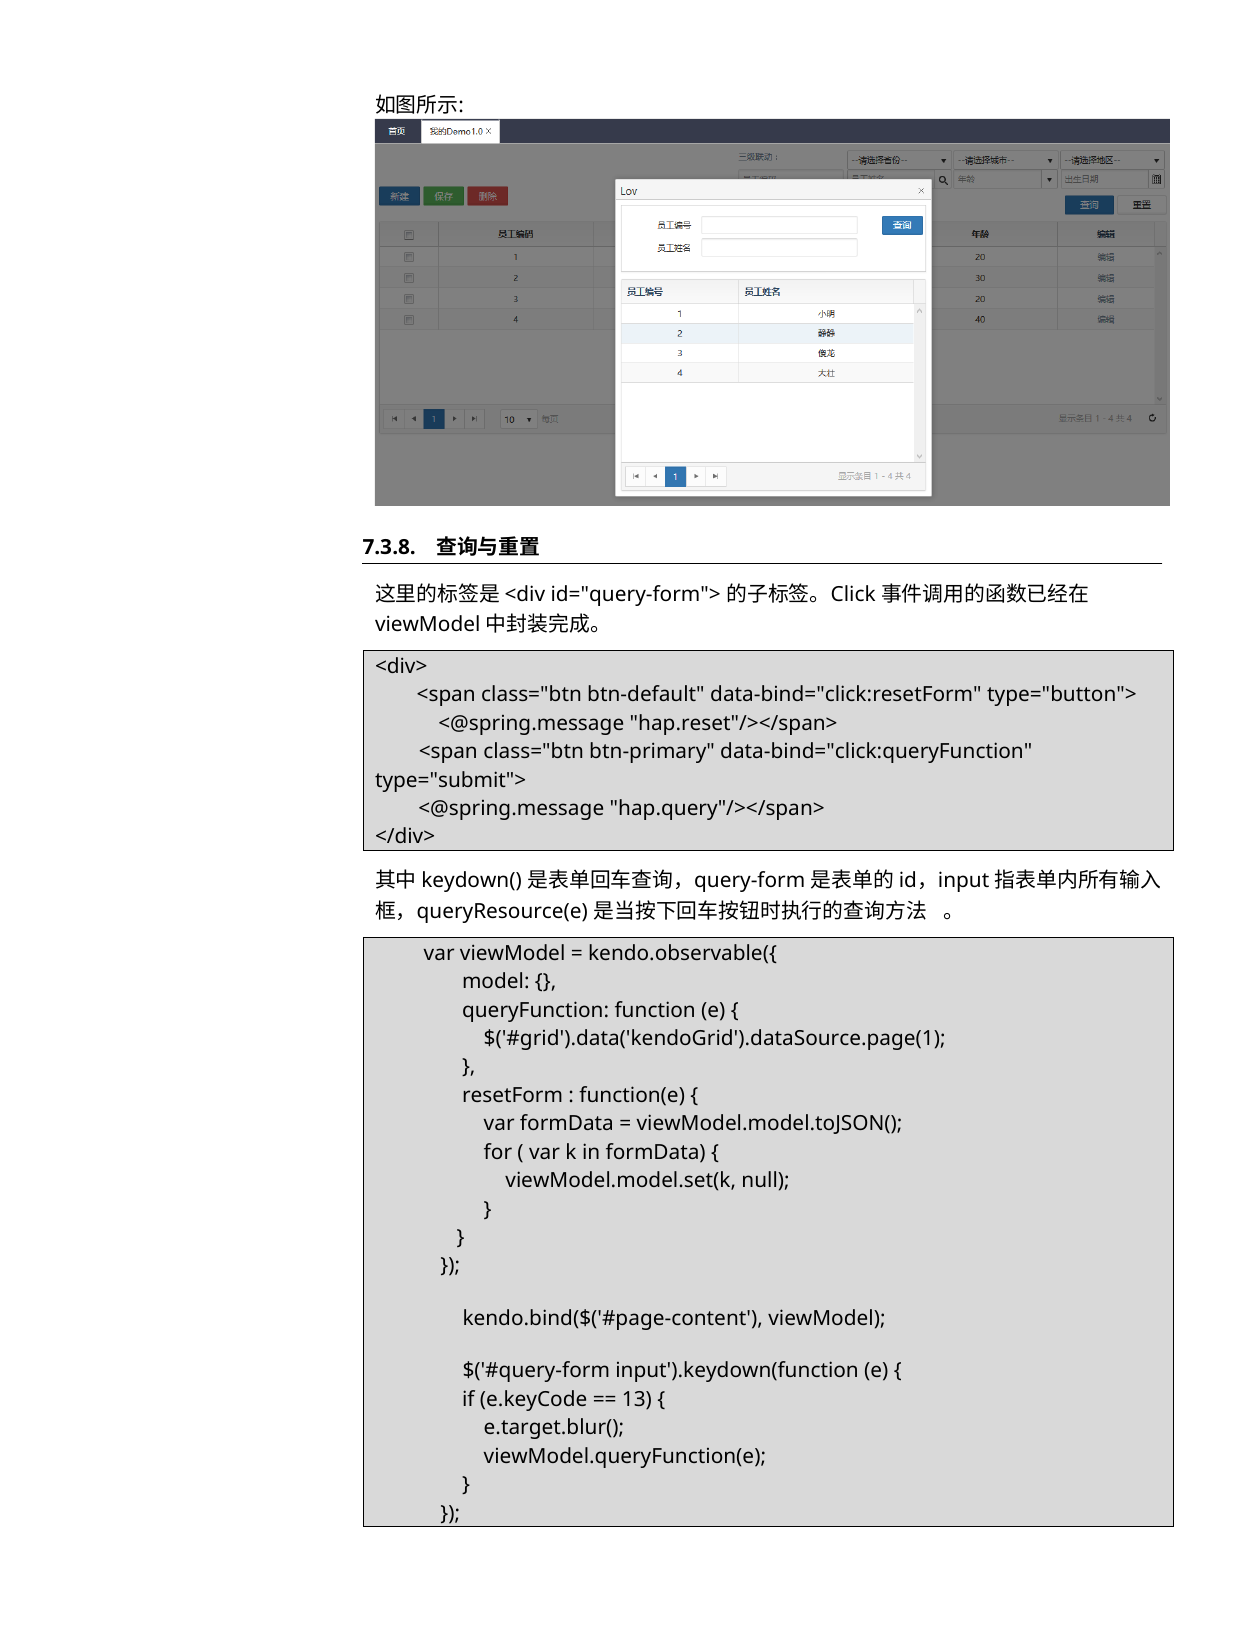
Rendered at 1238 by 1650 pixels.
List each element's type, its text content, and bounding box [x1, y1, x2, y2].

table_header var viewModel = kendo.observable({ model: {}, queryFunction: function (e) { $('#grid').data('kendoGrid').dataSource.page(1); }, resetForm : function(e) { var formData = viewModel.model.toJSON(); for ( var k in formData) { viewModel.model.set(k, null); } } }); kendo.bind($('#page-content'), viewModel); $('#query-form input').keydown(function (e) { if (e.keyCode == 13) { e.target.blur(); viewModel.queryFunction(e); } }); [364, 938, 1173, 1526]
text 如图所示: [375, 89, 1162, 118]
text 其中 keydown() 是表单回车查询，query-form 是表单的 id，input 指表单内所有输入框，queryResource(e) 是当按下回车按钮时执行的查询方法 。 [375, 864, 1162, 924]
subtitle 查询与重置 [362, 530, 1162, 563]
picture [374, 118, 1170, 506]
text 这里的标签是 <div id="query-form"> 的子标签。Click 事件调用的函数已经在 viewModel 中封装完成。 [375, 577, 1162, 637]
table_header <div> <span class="btn btn-default" data-bind="click:resetForm" type="button"> <@spring.message "hap.reset"/></span> <span class="btn btn-primary" data-bind="click:queryFunction" type="submit"> <@spring.message "hap.query"/></span> </div> [364, 651, 1173, 850]
